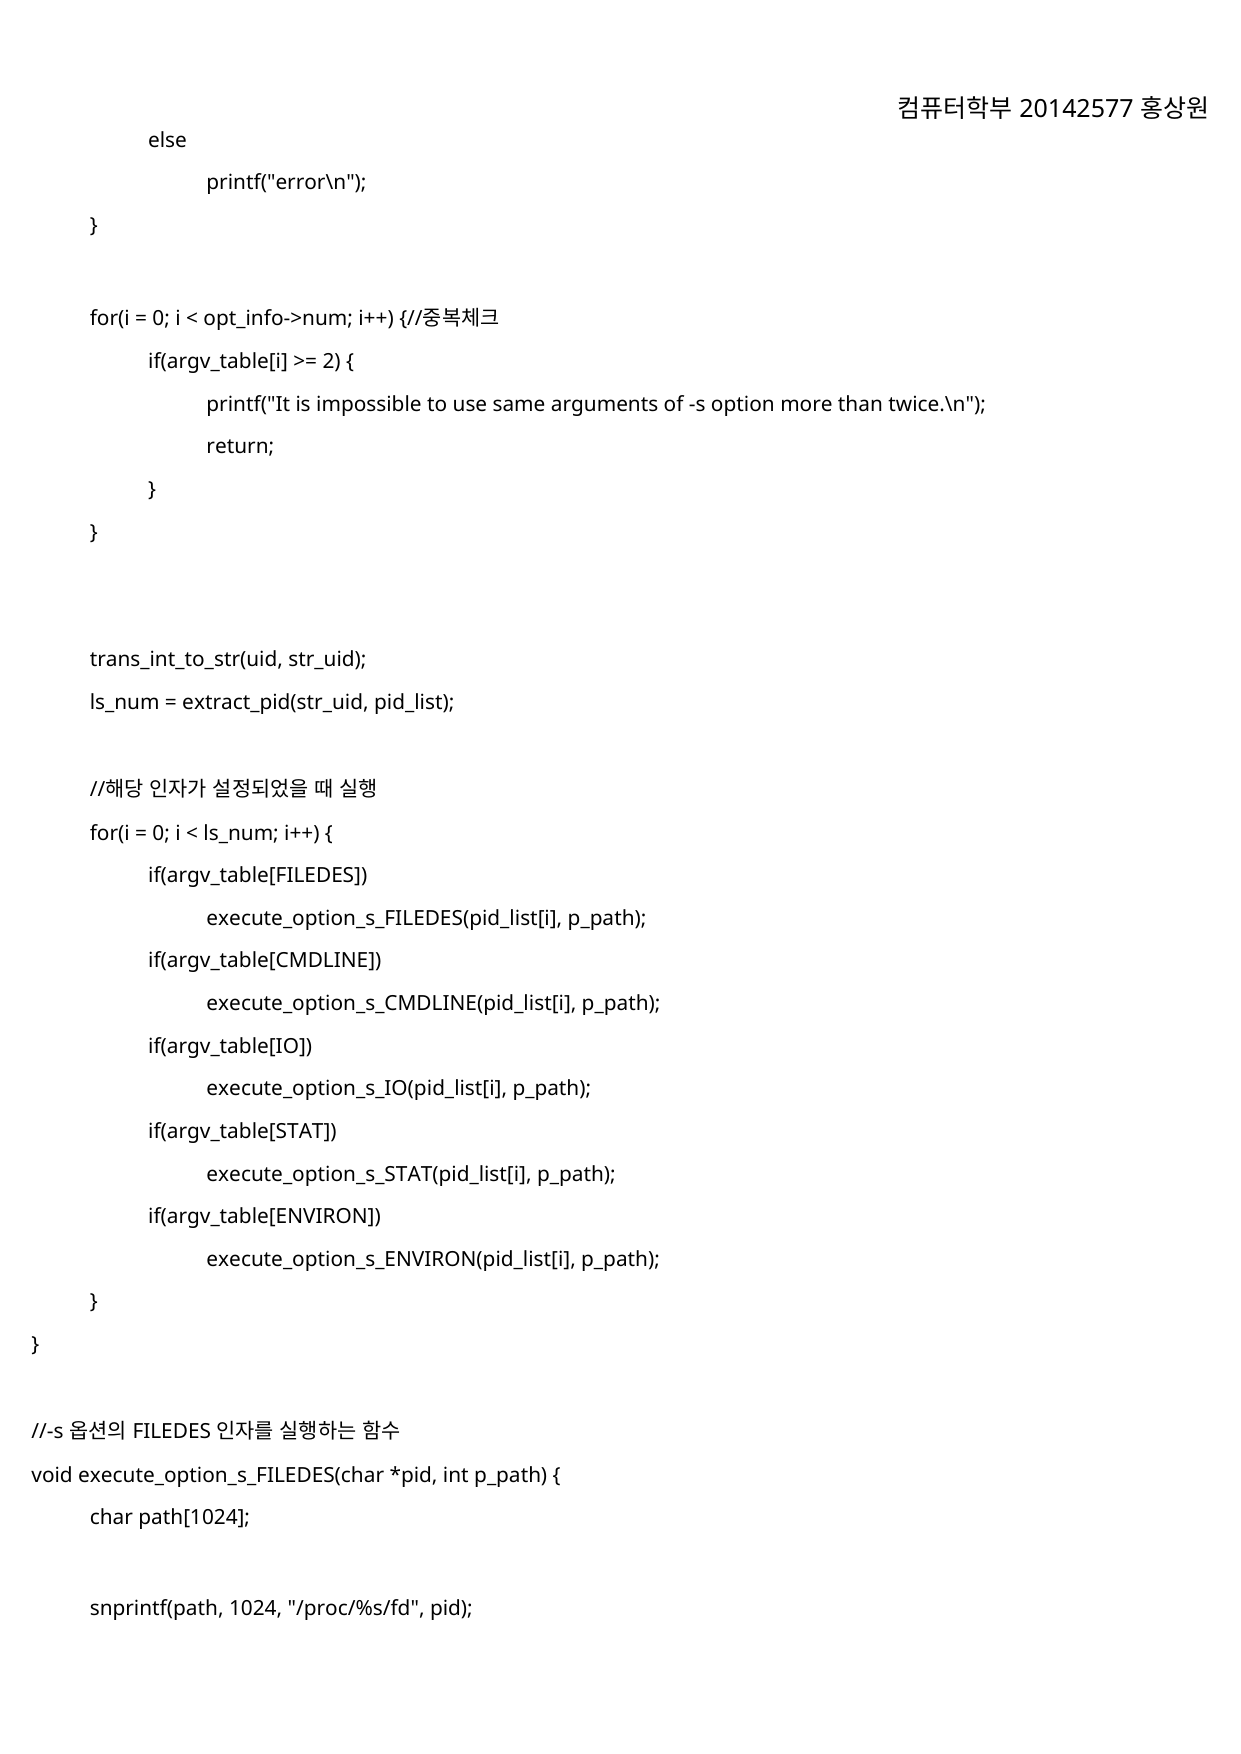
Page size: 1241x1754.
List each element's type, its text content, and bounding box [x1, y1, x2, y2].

text char path[1024]; [31, 1502, 1209, 1531]
text return; [31, 432, 1209, 460]
text execute_option_s_IO(pid_list[i], p_path); [31, 1073, 1209, 1102]
text if(argv_table[STAT]) [31, 1116, 1209, 1144]
text if(argv_table[FILEDES]) [31, 860, 1209, 889]
text if(argv_table[i] >= 2) { [31, 346, 1209, 375]
text //-s 옵션의 FILEDES 인자를 실행하는 함수 [31, 1414, 1209, 1444]
text if(argv_table[IO]) [31, 1031, 1209, 1059]
text } [31, 1286, 1209, 1315]
text void execute_option_s_FILEDES(char *pid, int p_path) { [31, 1460, 1209, 1488]
text if(argv_table[CMDLINE]) [31, 946, 1209, 974]
text if(argv_table[ENVIRON]) [31, 1201, 1209, 1230]
text } [31, 517, 1209, 545]
text //해당 인자가 설정되었을 때 실행 [31, 772, 1209, 803]
text else [31, 125, 1209, 153]
text printf("It is impossible to use same arguments of -s option more than twice.\n"); [31, 389, 1209, 417]
text execute_option_s_STAT(pid_list[i], p_path); [31, 1159, 1209, 1187]
text } [31, 474, 1209, 503]
text execute_option_s_ENVIRON(pid_list[i], p_path); [31, 1244, 1209, 1272]
text snprintf(path, 1024, "/proc/%s/fd", pid); [31, 1593, 1209, 1622]
text ls_num = extract_pid(str_uid, pid_list); [31, 687, 1209, 716]
text execute_option_s_FILEDES(pid_list[i], p_path); [31, 903, 1209, 931]
text } [31, 1329, 1209, 1357]
text for(i = 0; i < ls_num; i++) { [31, 818, 1209, 846]
text printf("error\n"); [31, 167, 1209, 196]
text } [31, 210, 1209, 238]
text for(i = 0; i < opt_info->num; i++) {//중복체크 [31, 301, 1209, 331]
text execute_option_s_CMDLINE(pid_list[i], p_path); [31, 988, 1209, 1017]
text trans_int_to_str(uid, str_uid); [31, 644, 1209, 673]
